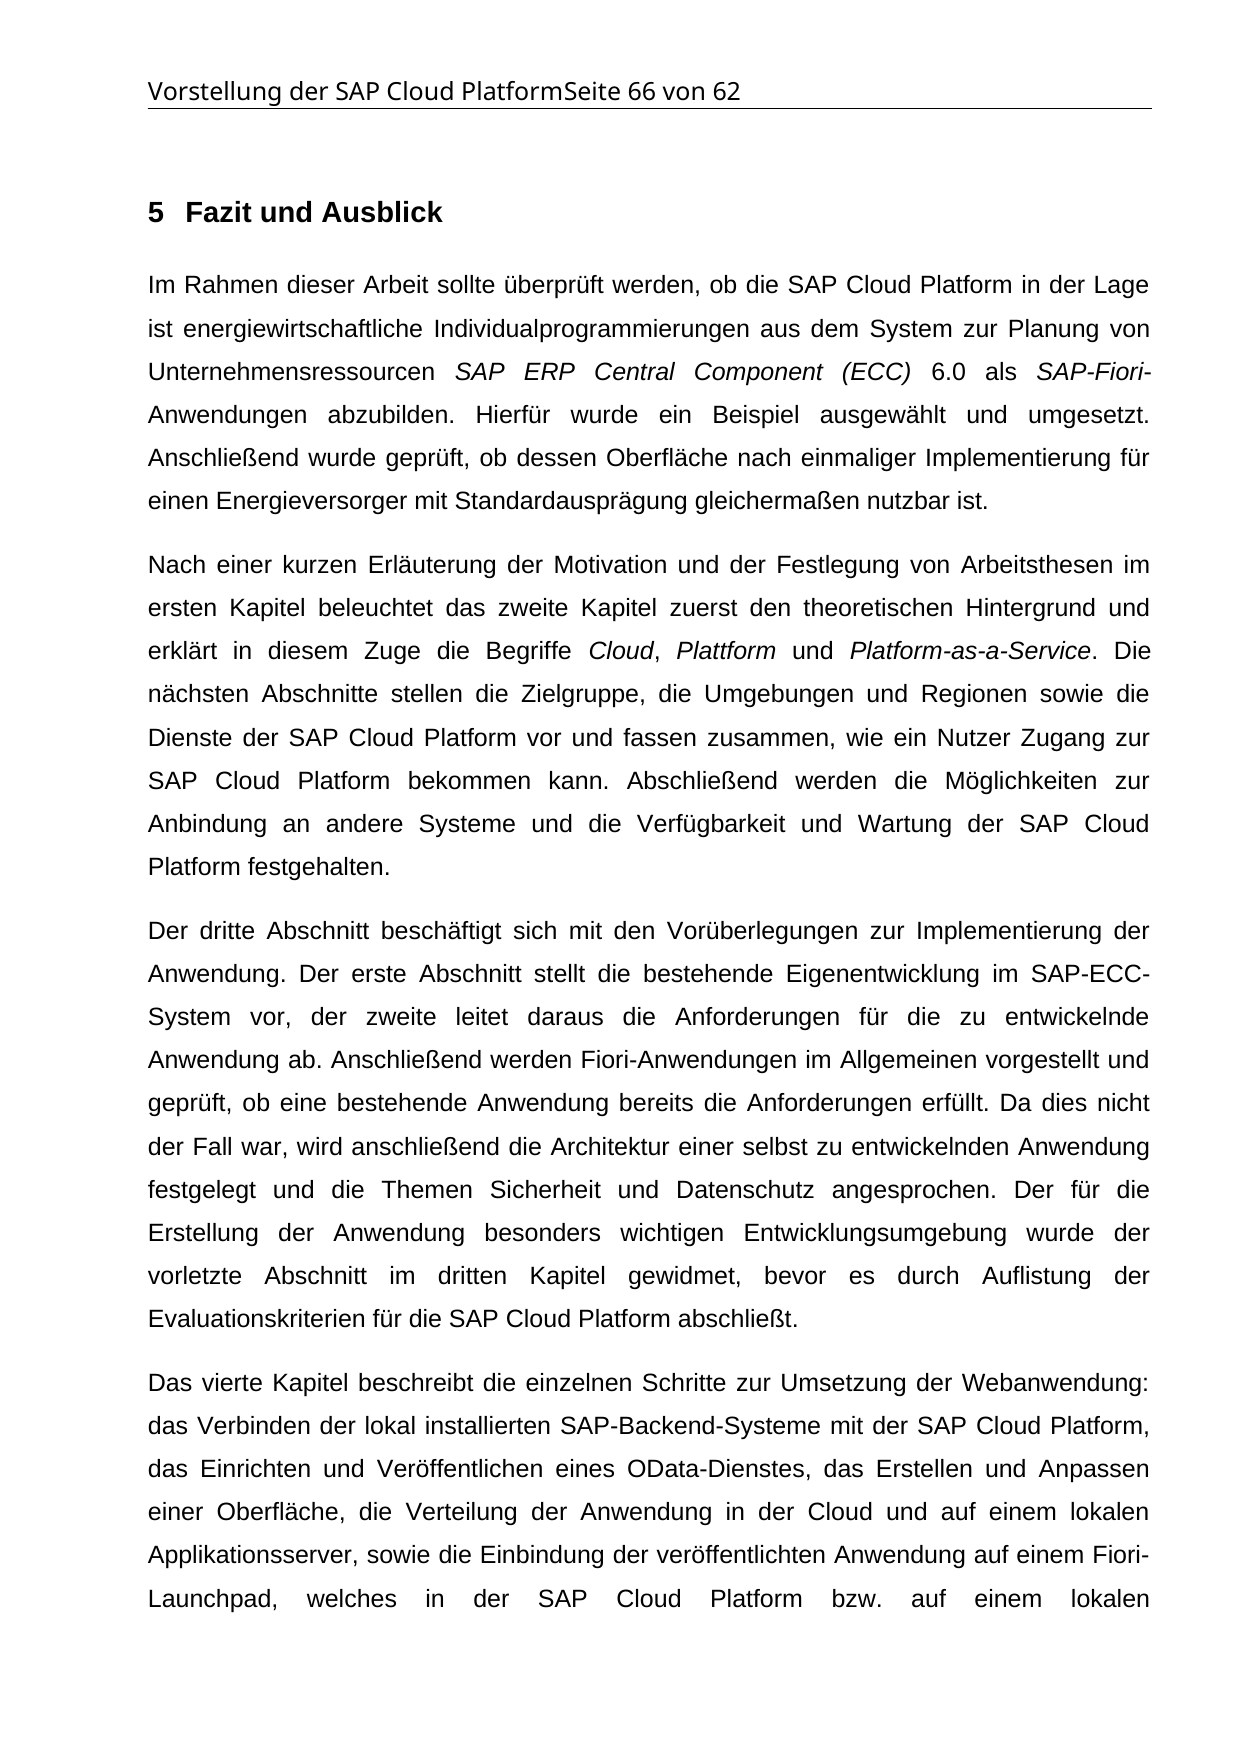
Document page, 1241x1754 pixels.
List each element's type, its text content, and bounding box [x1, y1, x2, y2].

text Nach einer kurzen Erläuterung der Motivation und der Festlegung von Arbeitsthesen im ersten Kapitel beleuchtet das zweite Kapitel zuerst den theoretischen Hintergrund und erklärt in diesem Zuge die Begriffe Cloud, Plattform und Platform-as-a-Service. Die nächsten Abschnitte stellen die Zielgruppe, die Umgebungen und Regionen sowie die Dienste der SAP Cloud Platform vor und fassen zusammen, wie ein Nutzer Zugang zur SAP Cloud Platform bekommen kann. Abschließend werden die Möglichkeiten zur Anbindung an andere Systeme und die Verfügbarkeit und Wartung der SAP Cloud Platform festgehalten. [148, 550, 1152, 881]
subtitle Fazit und Ausblick [148, 195, 1152, 229]
text Der dritte Abschnitt beschäftigt sich mit den Vorüberlegungen zur Implementierung der Anwendung. Der erste Abschnitt stellt die bestehende Eigenentwicklung im SAP-ECC-System vor, der zweite leitet daraus die Anforderungen für die zu entwickelnde Anwendung ab. Anschließend werden Fiori-Anwendungen im Allgemeinen vorgestellt und geprüft, ob eine bestehende Anwendung bereits die Anforderungen erfüllt. Da dies nicht der Fall war, wird anschließend die Architektur einer selbst zu entwickelnden Anwendung festgelegt und die Themen Sicherheit und Datenschutz angesprochen. Der für die Erstellung der Anwendung besonders wichtigen Entwicklungsumgebung wurde der vorletzte Abschnitt im dritten Kapitel gewidmet, bevor es durch Auflistung der Evaluationskriterien für die SAP Cloud Platform abschließt. [148, 916, 1152, 1333]
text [148, 1368, 1152, 1612]
text Im Rahmen dieser Arbeit sollte überprüft werden, ob die SAP Cloud Platform in der Lage ist energiewirtschaftliche Individualprogrammierungen aus dem System zur Planung von Unternehmensressourcen SAP ERP Central Component (ECC) 6.0 als SAP-Fiori-Anwendungen abzubilden. Hierfür wurde ein Beispiel ausgewählt und umgesetzt. Anschließend wurde geprüft, ob dessen Oberfläche nach einmaliger Implementierung für einen Energieversorger mit Standardausprägung gleichermaßen nutzbar ist. [148, 270, 1152, 515]
